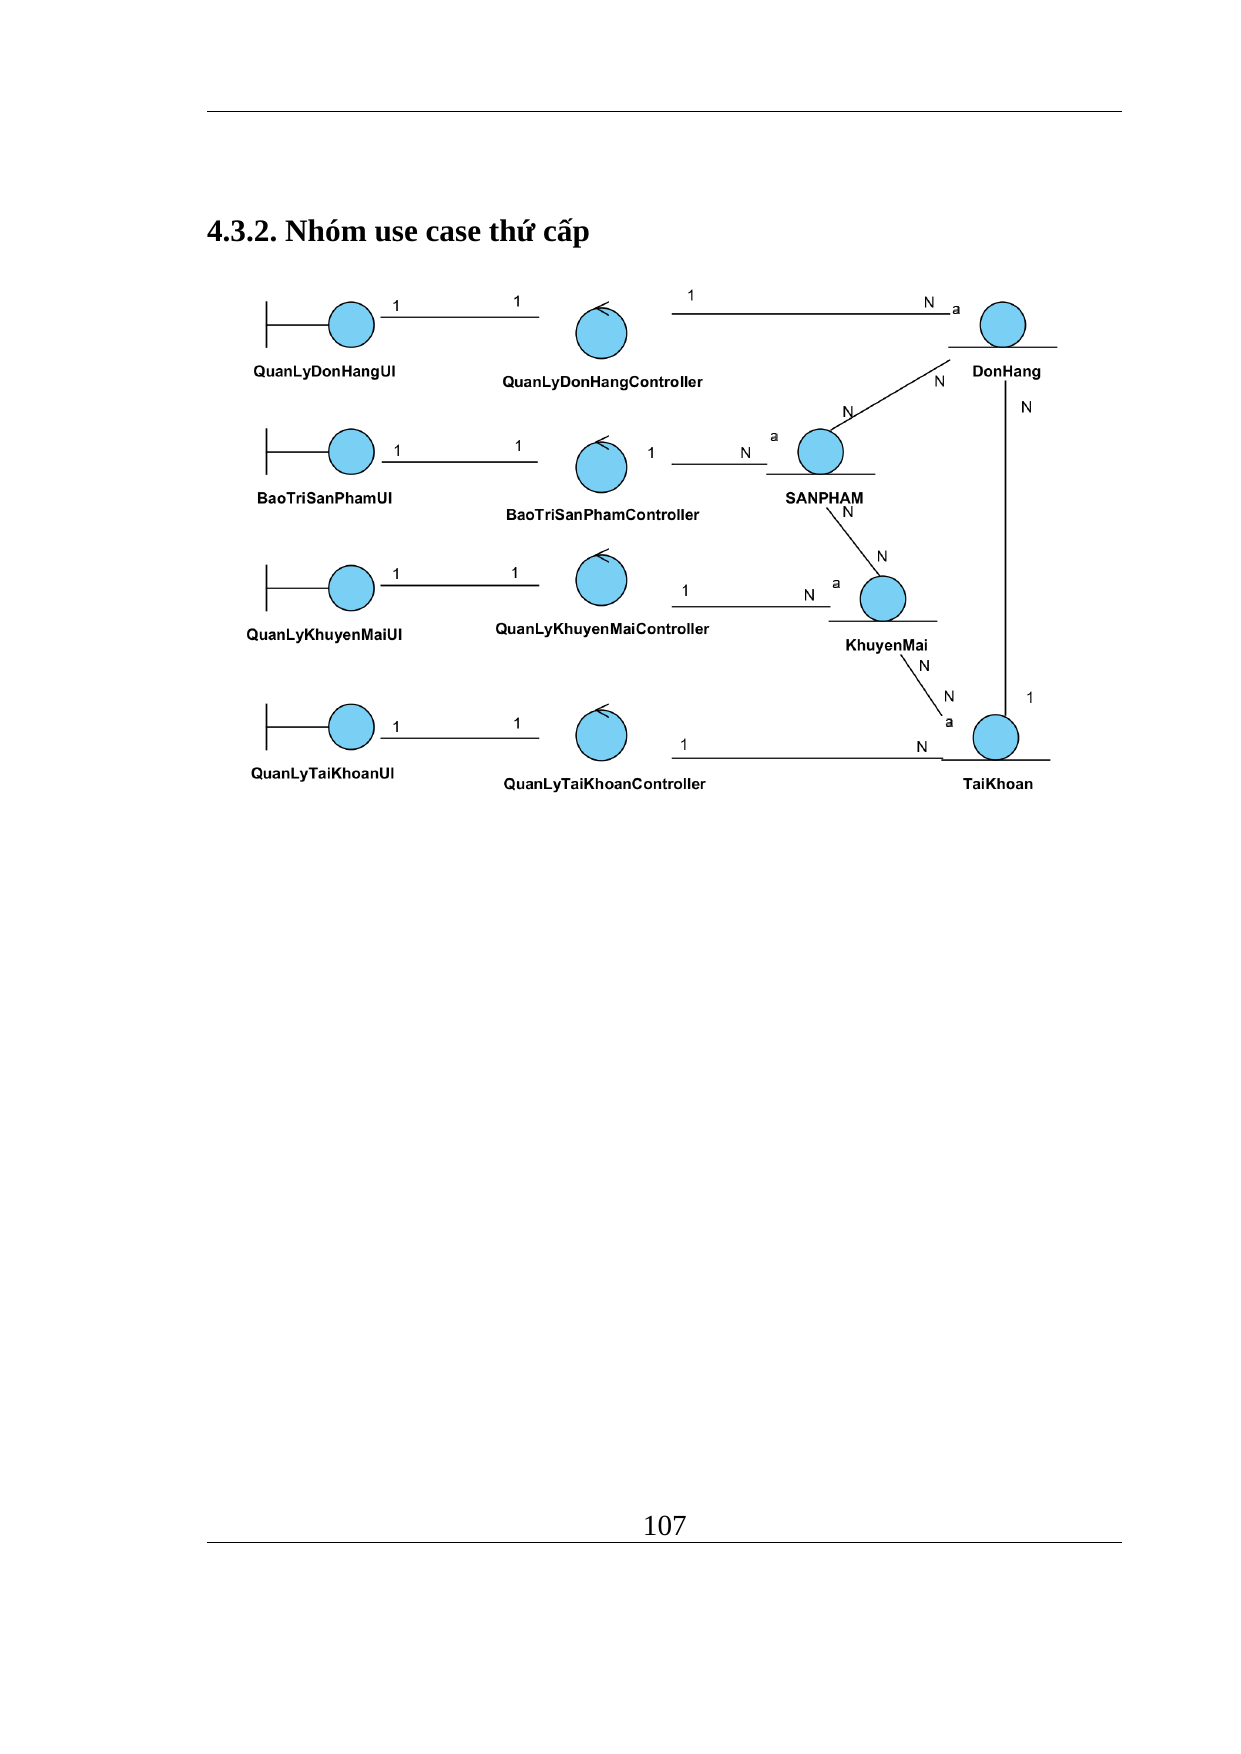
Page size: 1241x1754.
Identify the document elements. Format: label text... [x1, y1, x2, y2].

subtitle Nhóm use case thứ cấp [207, 212, 1122, 248]
picture [206, 278, 1123, 870]
